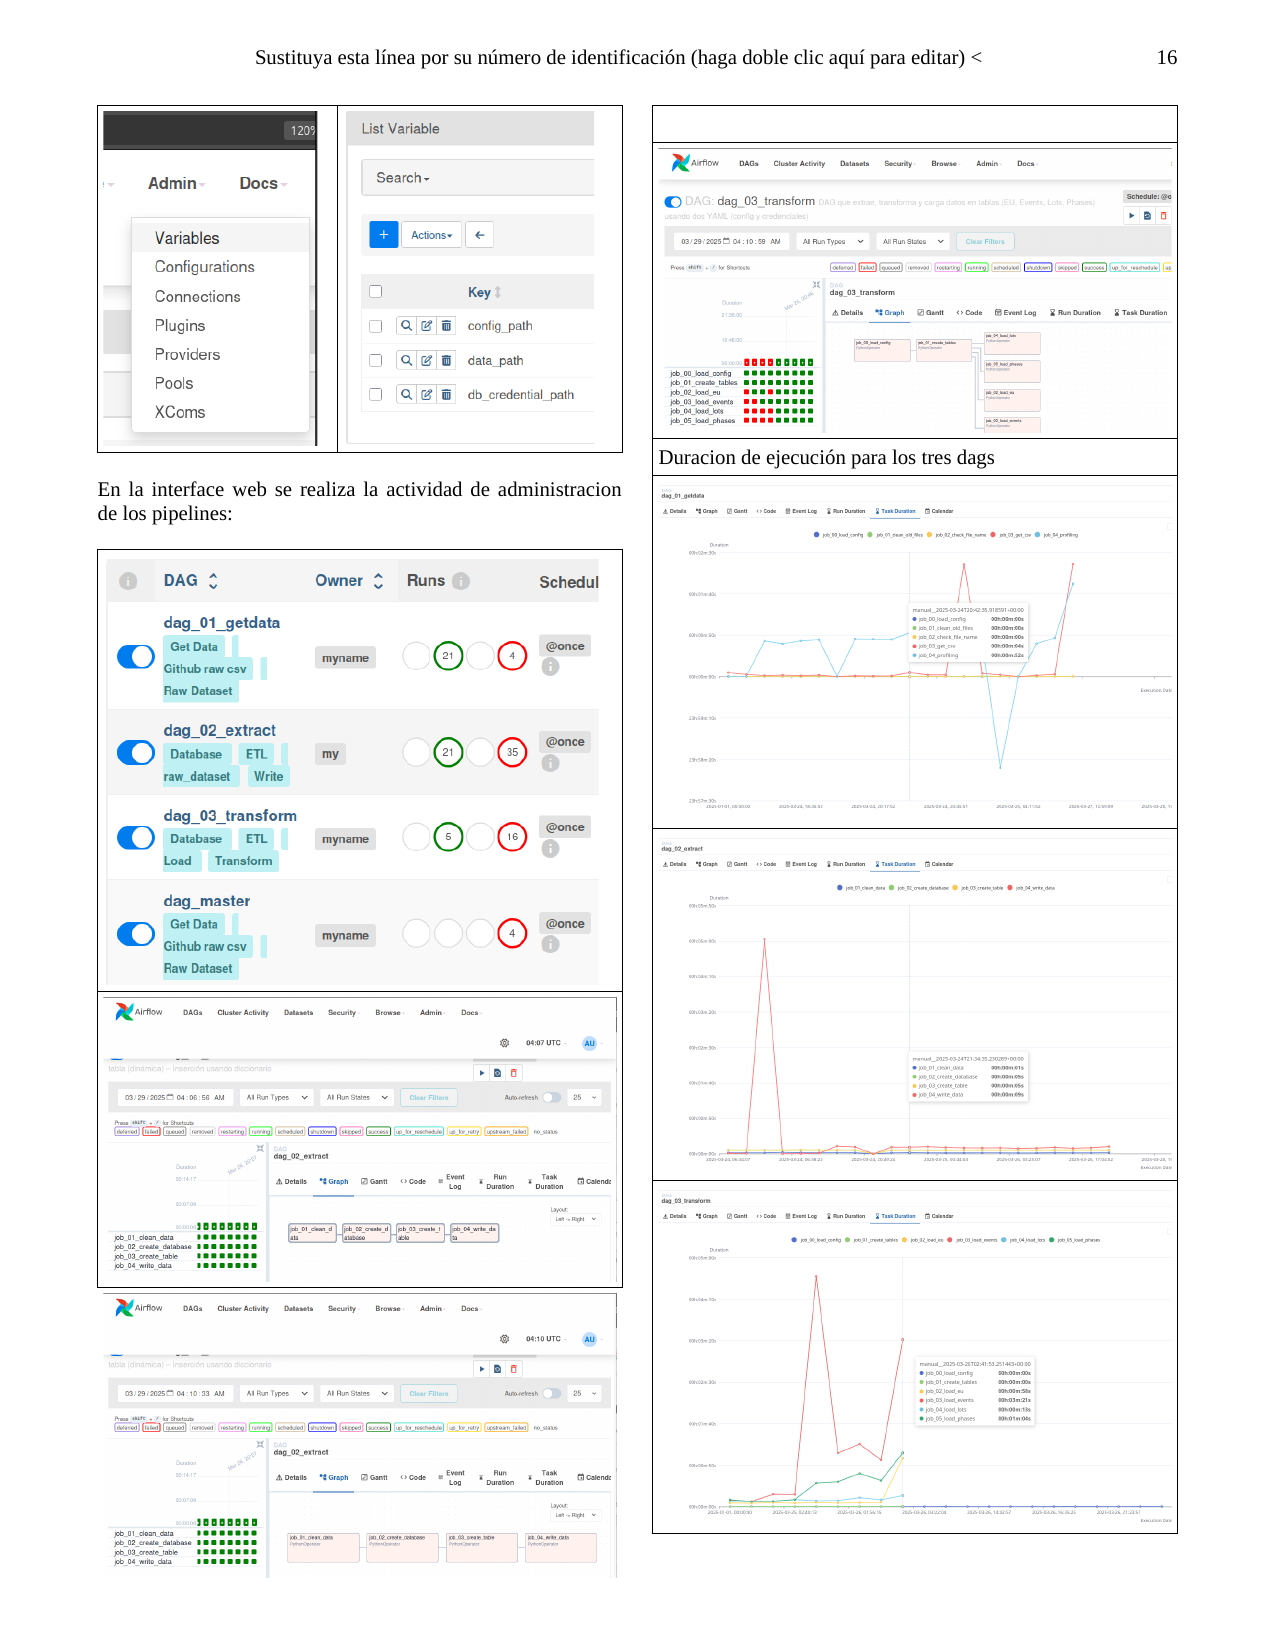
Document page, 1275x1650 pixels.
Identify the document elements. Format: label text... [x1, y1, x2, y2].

table_cell [653, 106, 1177, 142]
table_cell [653, 829, 1177, 1180]
table_cell [653, 143, 1177, 438]
picture [343, 111, 595, 444]
table_cell [653, 476, 1177, 827]
picture [658, 1187, 1172, 1528]
picture [103, 997, 617, 1282]
table_cell [98, 992, 622, 1287]
picture [658, 834, 1172, 1175]
picture [658, 481, 1172, 822]
picture [103, 111, 318, 446]
text En la interface web se realiza la actividad de administracion de los pipelines: [97, 477, 622, 525]
table_header [98, 106, 337, 452]
table_header [338, 106, 622, 452]
table_cell [653, 1181, 1177, 1533]
table_header [98, 550, 622, 991]
picture [103, 1293, 617, 1578]
picture [658, 148, 1172, 433]
picture [103, 555, 599, 985]
table_cell Duracion de ejecución para los tres dags [653, 439, 1177, 475]
